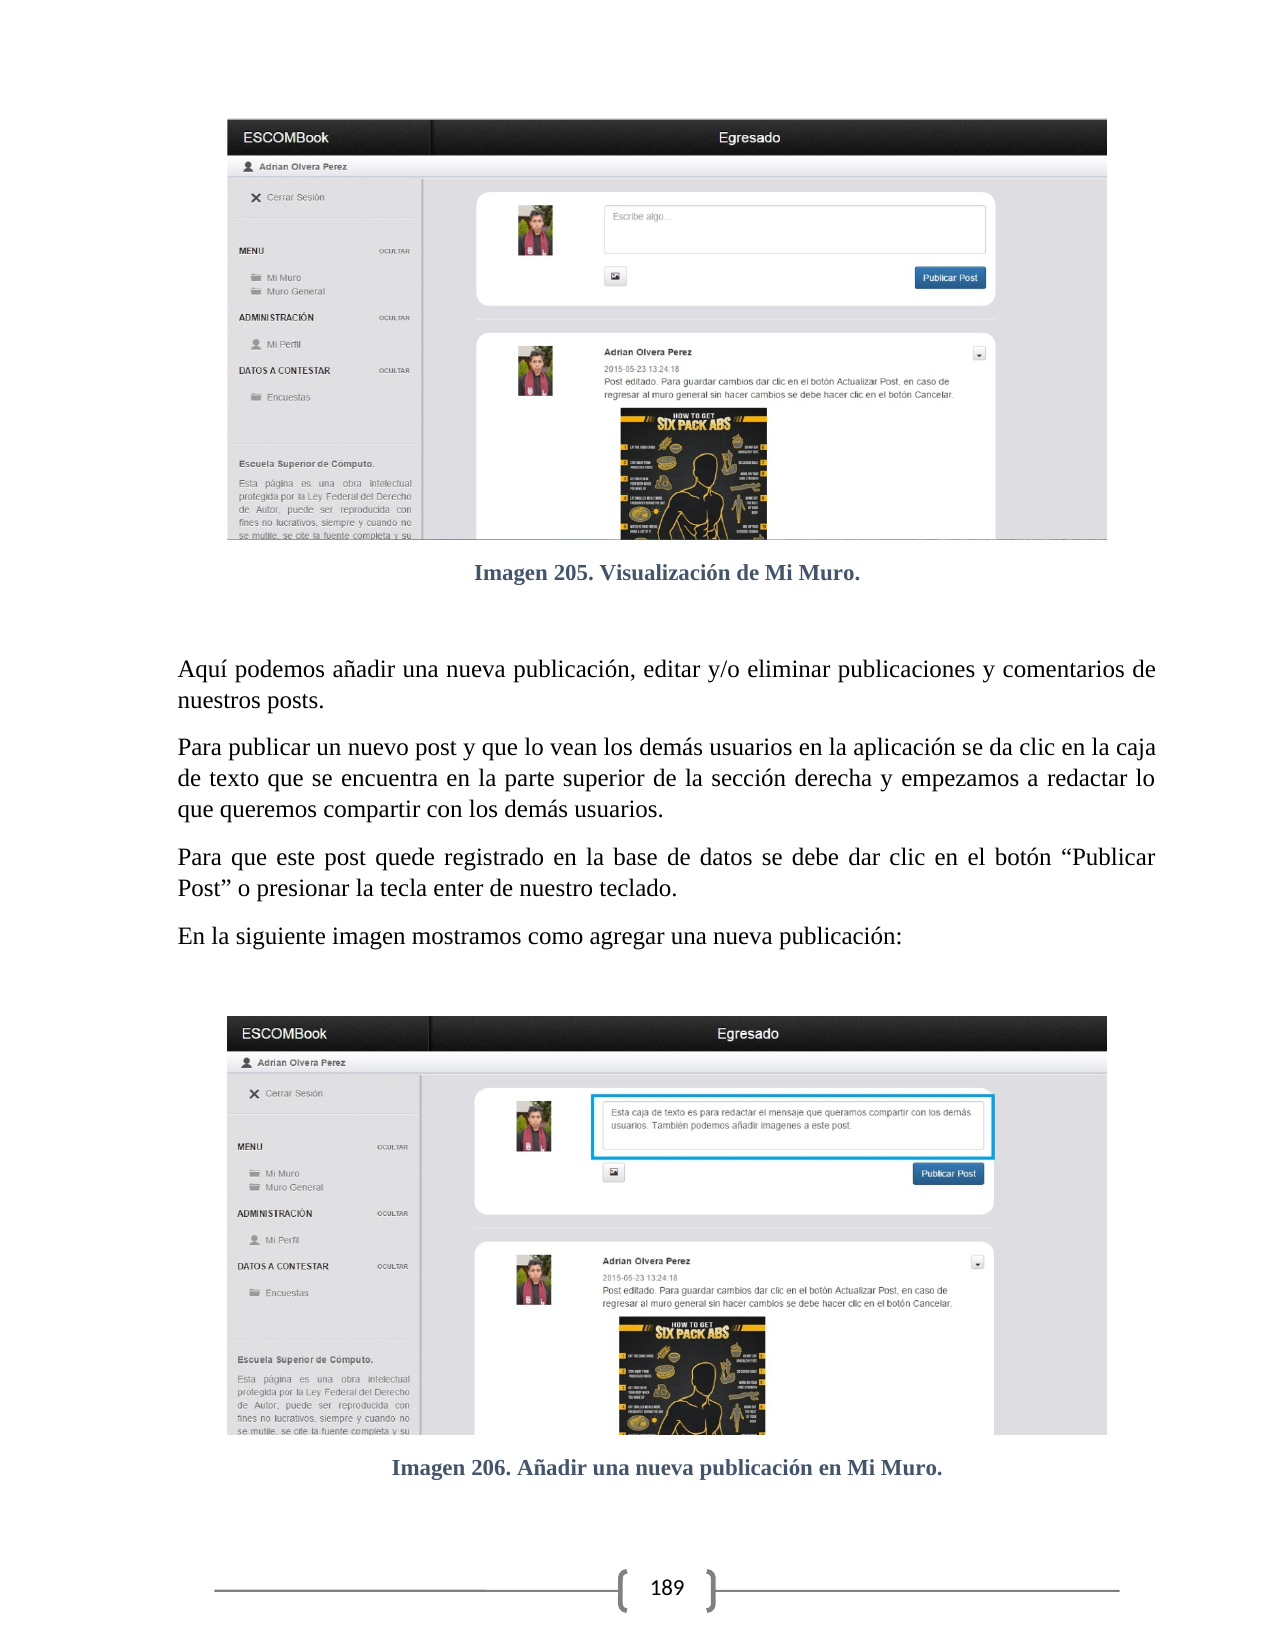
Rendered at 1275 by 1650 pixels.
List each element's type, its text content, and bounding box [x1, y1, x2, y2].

picture [227, 118, 1107, 540]
text Imagen 206. Añadir una nueva publicación en Mi Muro. [177, 1454, 1157, 1480]
text En la siguiente imagen mostramos como agregar una nueva publicación: [177, 921, 1157, 950]
picture [227, 1016, 1108, 1435]
text Para publicar un nuevo post y que lo vean los demás usuarios en la aplicación se da clic en la caja de texto que se encuentra en la parte superior de la sección derecha y empezamos a redactar lo que queremos compartir con los demás usuarios. [177, 732, 1157, 823]
text Aquí podemos añadir una nueva publicación, editar y/o eliminar publicaciones y comentarios de nuestros posts. [177, 654, 1157, 713]
text Imagen 205. Visualización de Mi Muro. [177, 559, 1157, 585]
text Para que este post quede registrado en la base de datos se debe dar clic en el botón “Publicar Post” o presionar la tecla enter de nuestro teclado. [177, 842, 1157, 902]
